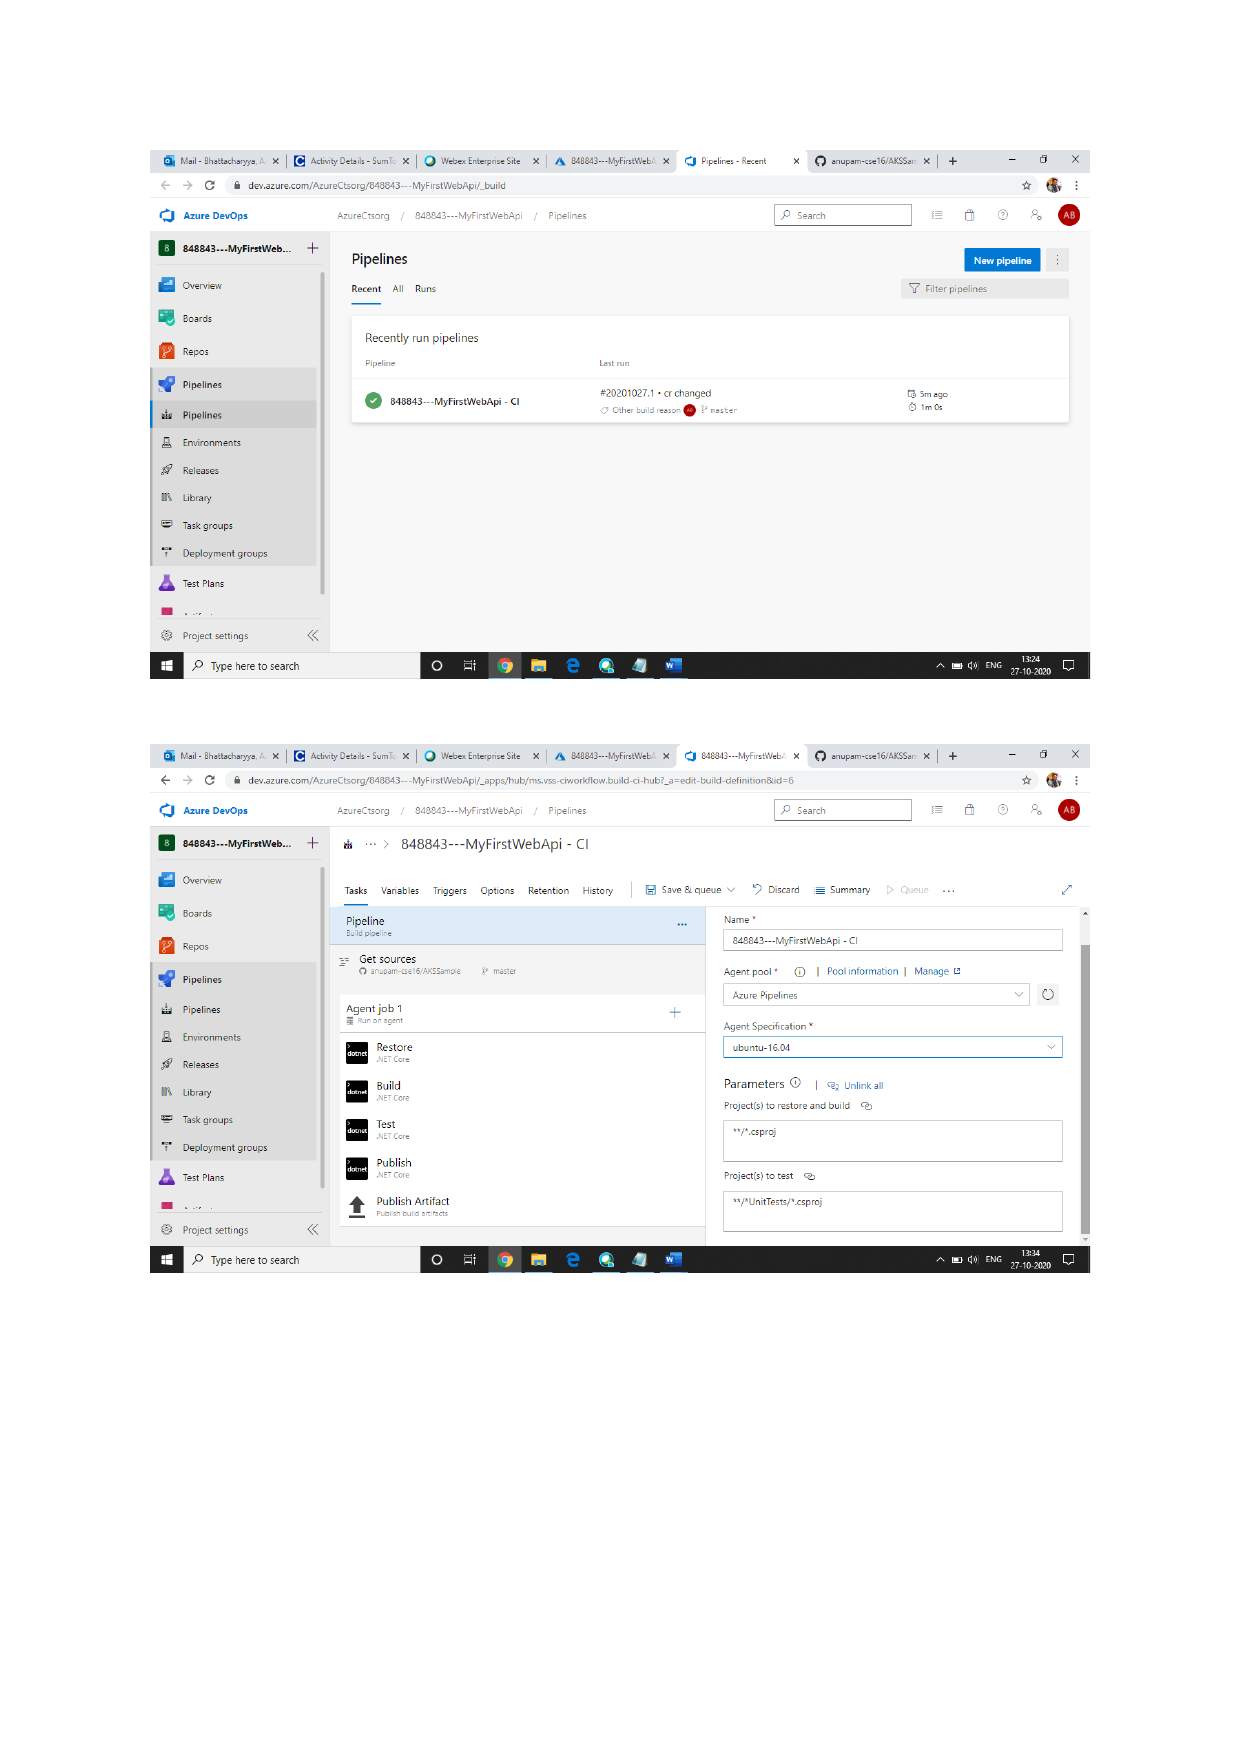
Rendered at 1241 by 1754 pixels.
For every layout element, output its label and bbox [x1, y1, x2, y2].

picture [150, 150, 1091, 679]
picture [150, 744, 1091, 1273]
